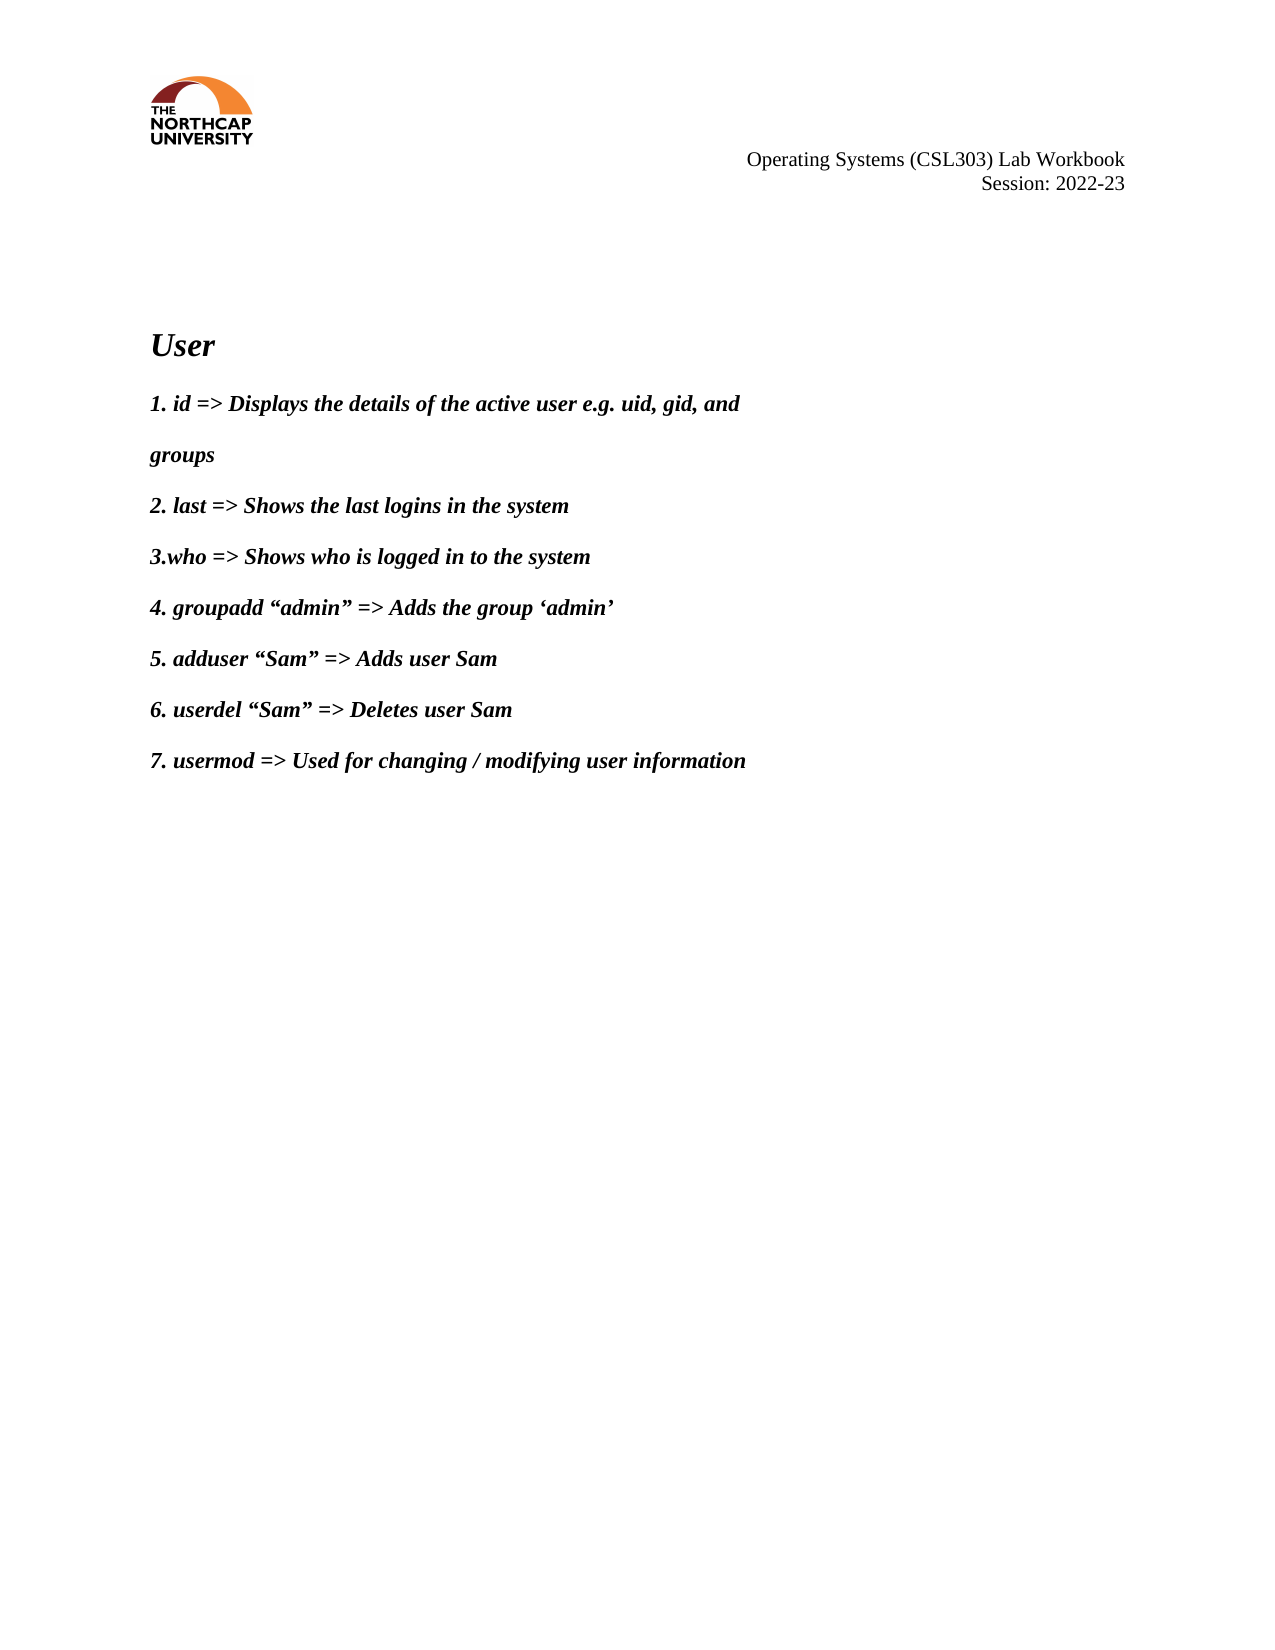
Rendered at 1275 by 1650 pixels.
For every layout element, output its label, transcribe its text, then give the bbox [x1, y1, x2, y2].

text 3.who => Shows who is logged in to the system [150, 543, 1125, 570]
text 5. adduser “Sam” => Adds user Sam [150, 645, 1125, 672]
text 7. usermod => Used for changing / modifying user information [150, 747, 1125, 774]
text 4. groupadd “admin” => Adds the group ‘admin’ [150, 594, 1125, 621]
text 6. userdel “Sam” => Deletes user Sam [150, 696, 1125, 723]
text 2. last => Shows the last logins in the system [150, 492, 1125, 519]
text User [150, 325, 1125, 364]
text 1. id => Displays the details of the active user e.g. uid, gid, and [150, 390, 1125, 417]
picture [150, 75, 254, 147]
text groups [150, 441, 1125, 468]
